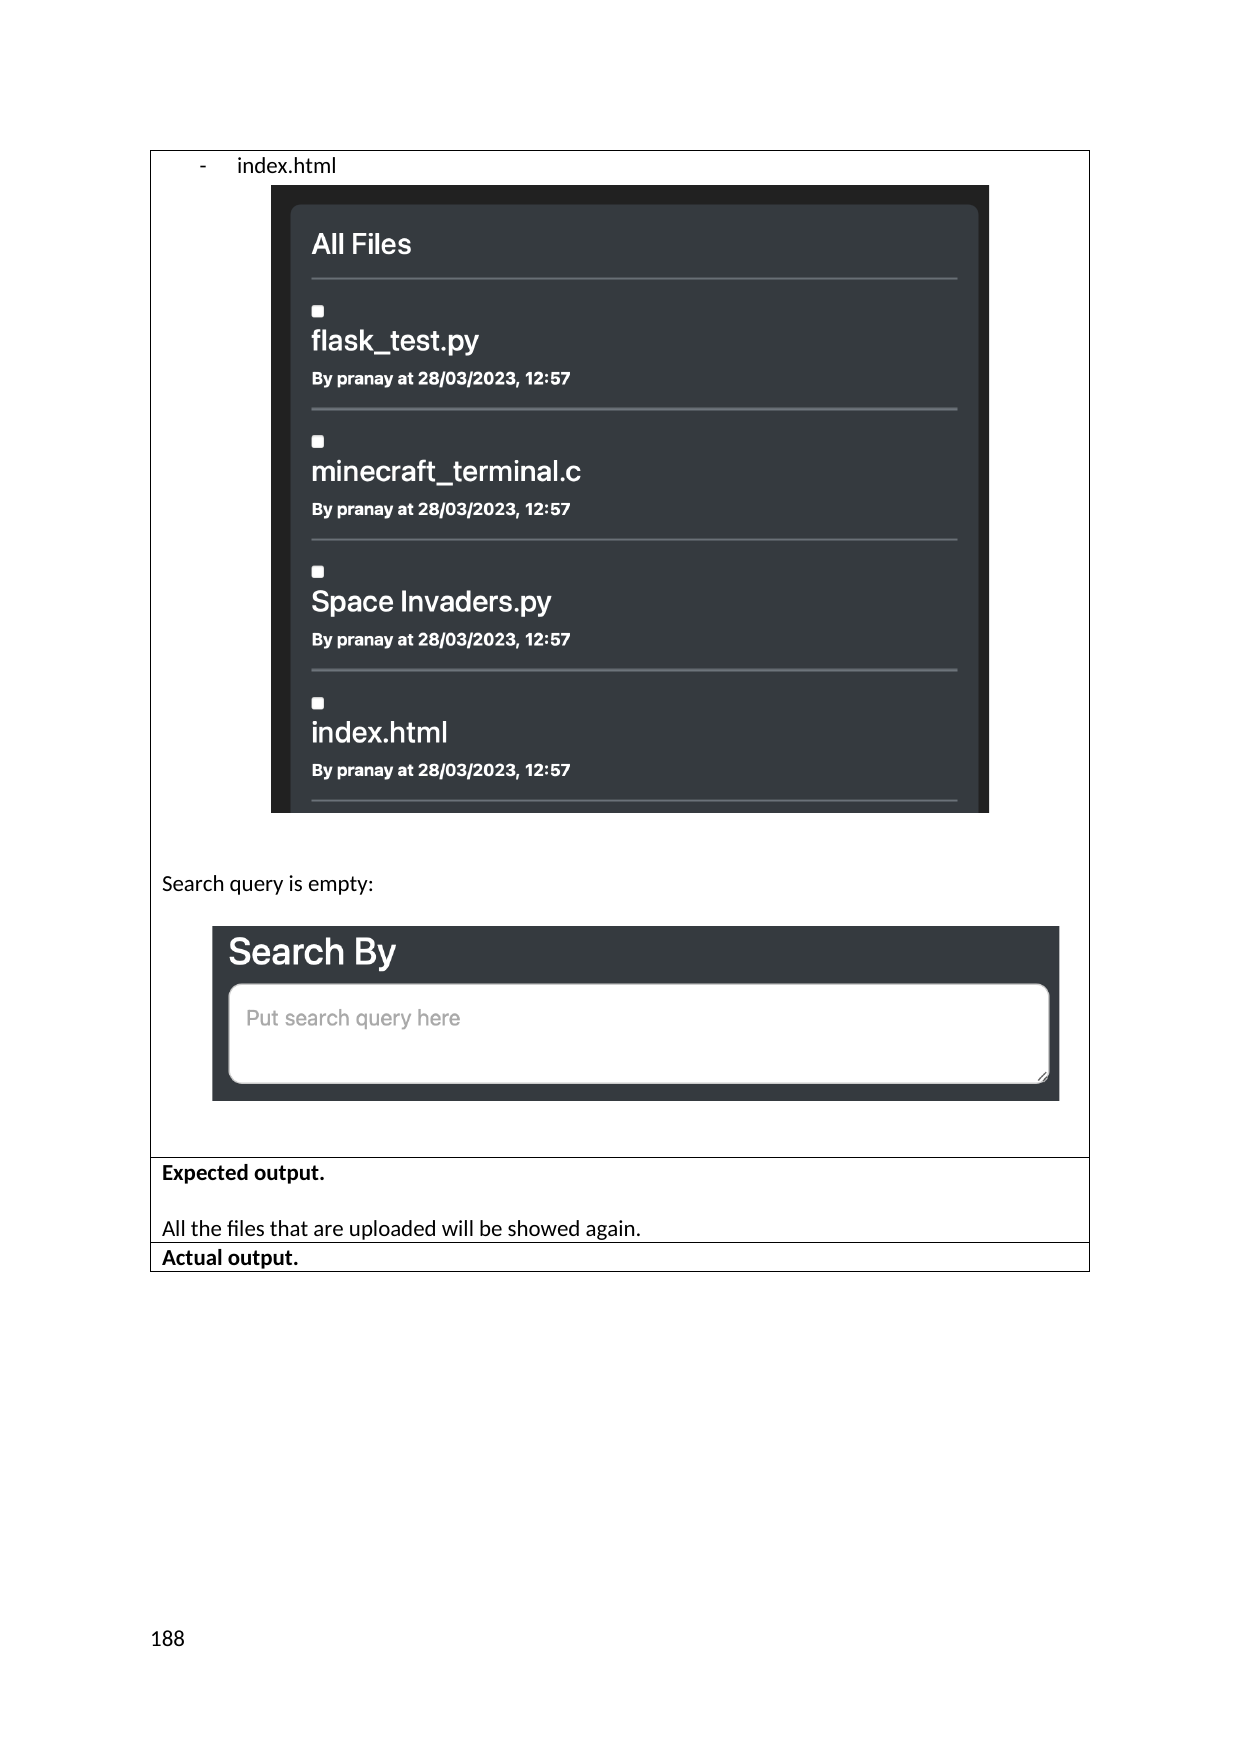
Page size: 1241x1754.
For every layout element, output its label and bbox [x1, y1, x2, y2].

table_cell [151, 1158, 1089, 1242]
picture [212, 926, 1060, 1101]
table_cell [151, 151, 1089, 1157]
picture [271, 185, 990, 813]
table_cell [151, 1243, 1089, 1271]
